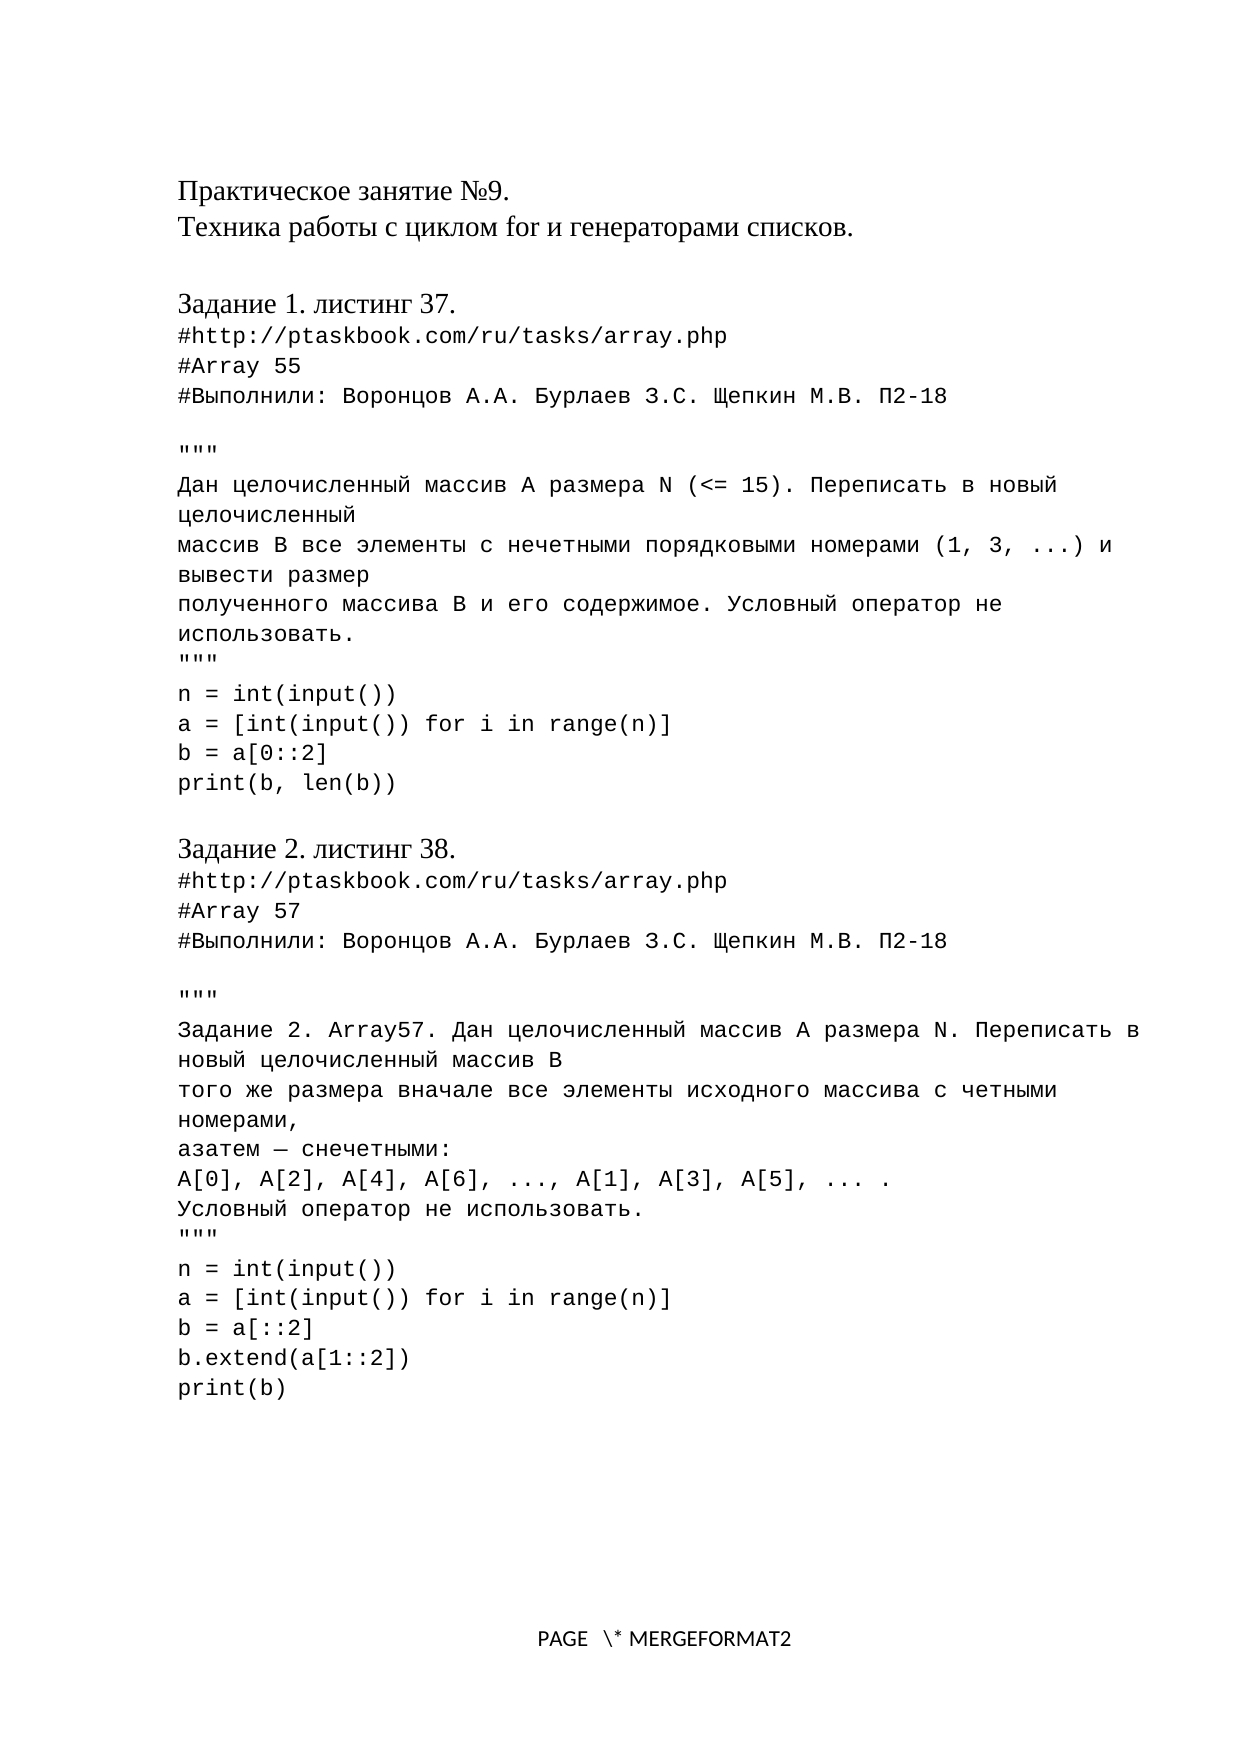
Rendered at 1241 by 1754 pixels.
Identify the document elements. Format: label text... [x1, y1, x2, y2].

text #Выполнили: Воронцов А.А. Бурлаев З.С. Щепкин М.В. П2-18 [177, 929, 1152, 955]
text Дан целочисленный массив A размера N (<= 15). Переписать в новый целочисленный [177, 474, 1152, 529]
subtitle Практическое занятие №9. [177, 173, 1152, 206]
text """ [177, 1227, 1152, 1253]
text Задание 1. листинг 37. [177, 286, 1152, 320]
text Техника работы с циклом for и генераторами списков. [177, 209, 1152, 243]
text полученного массива B и его содержимое. Условный оператор не использовать. [177, 593, 1152, 648]
text b = a[::2] [177, 1317, 1152, 1342]
text b = a[0::2] [177, 742, 1152, 768]
text #Выполнили: Воронцов А.А. Бурлаев З.С. Щепкин М.В. П2-18 [177, 384, 1152, 410]
text Условный оператор не использовать. [177, 1197, 1152, 1223]
text #Array 57 [177, 899, 1152, 925]
text """ [177, 652, 1152, 678]
text a = [int(input()) for i in range(n)] [177, 1287, 1152, 1313]
text азатем — снечетными: [177, 1138, 1152, 1164]
text того же размера вначале все элементы исходного массива с четными номерами, [177, 1078, 1152, 1134]
text b.extend(a[1::2]) [177, 1346, 1152, 1372]
text n = int(input()) [177, 682, 1152, 708]
text #http://ptaskbook.com/ru/tasks/array.php [177, 870, 1152, 896]
text """ [177, 444, 1152, 470]
text a = [int(input()) for i in range(n)] [177, 712, 1152, 738]
text n = int(input()) [177, 1257, 1152, 1283]
text A[0], A[2], A[4], A[6], ..., A[1], A[3], A[5], ... . [177, 1168, 1152, 1193]
text print(b) [177, 1376, 1152, 1402]
text print(b, len(b)) [177, 772, 1152, 797]
text #http://ptaskbook.com/ru/tasks/array.php [177, 325, 1152, 351]
text Задание 2. Array57. Дан целочисленный массив A размера N. Переписать в новый целочисленный массив B [177, 1019, 1152, 1074]
text Задание 2. листинг 38. [177, 831, 1152, 865]
text массив B все элементы с нечетными порядковыми номерами (1, 3, ...) и вывести размер [177, 533, 1152, 589]
text #Array 55 [177, 354, 1152, 380]
text """ [177, 989, 1152, 1015]
